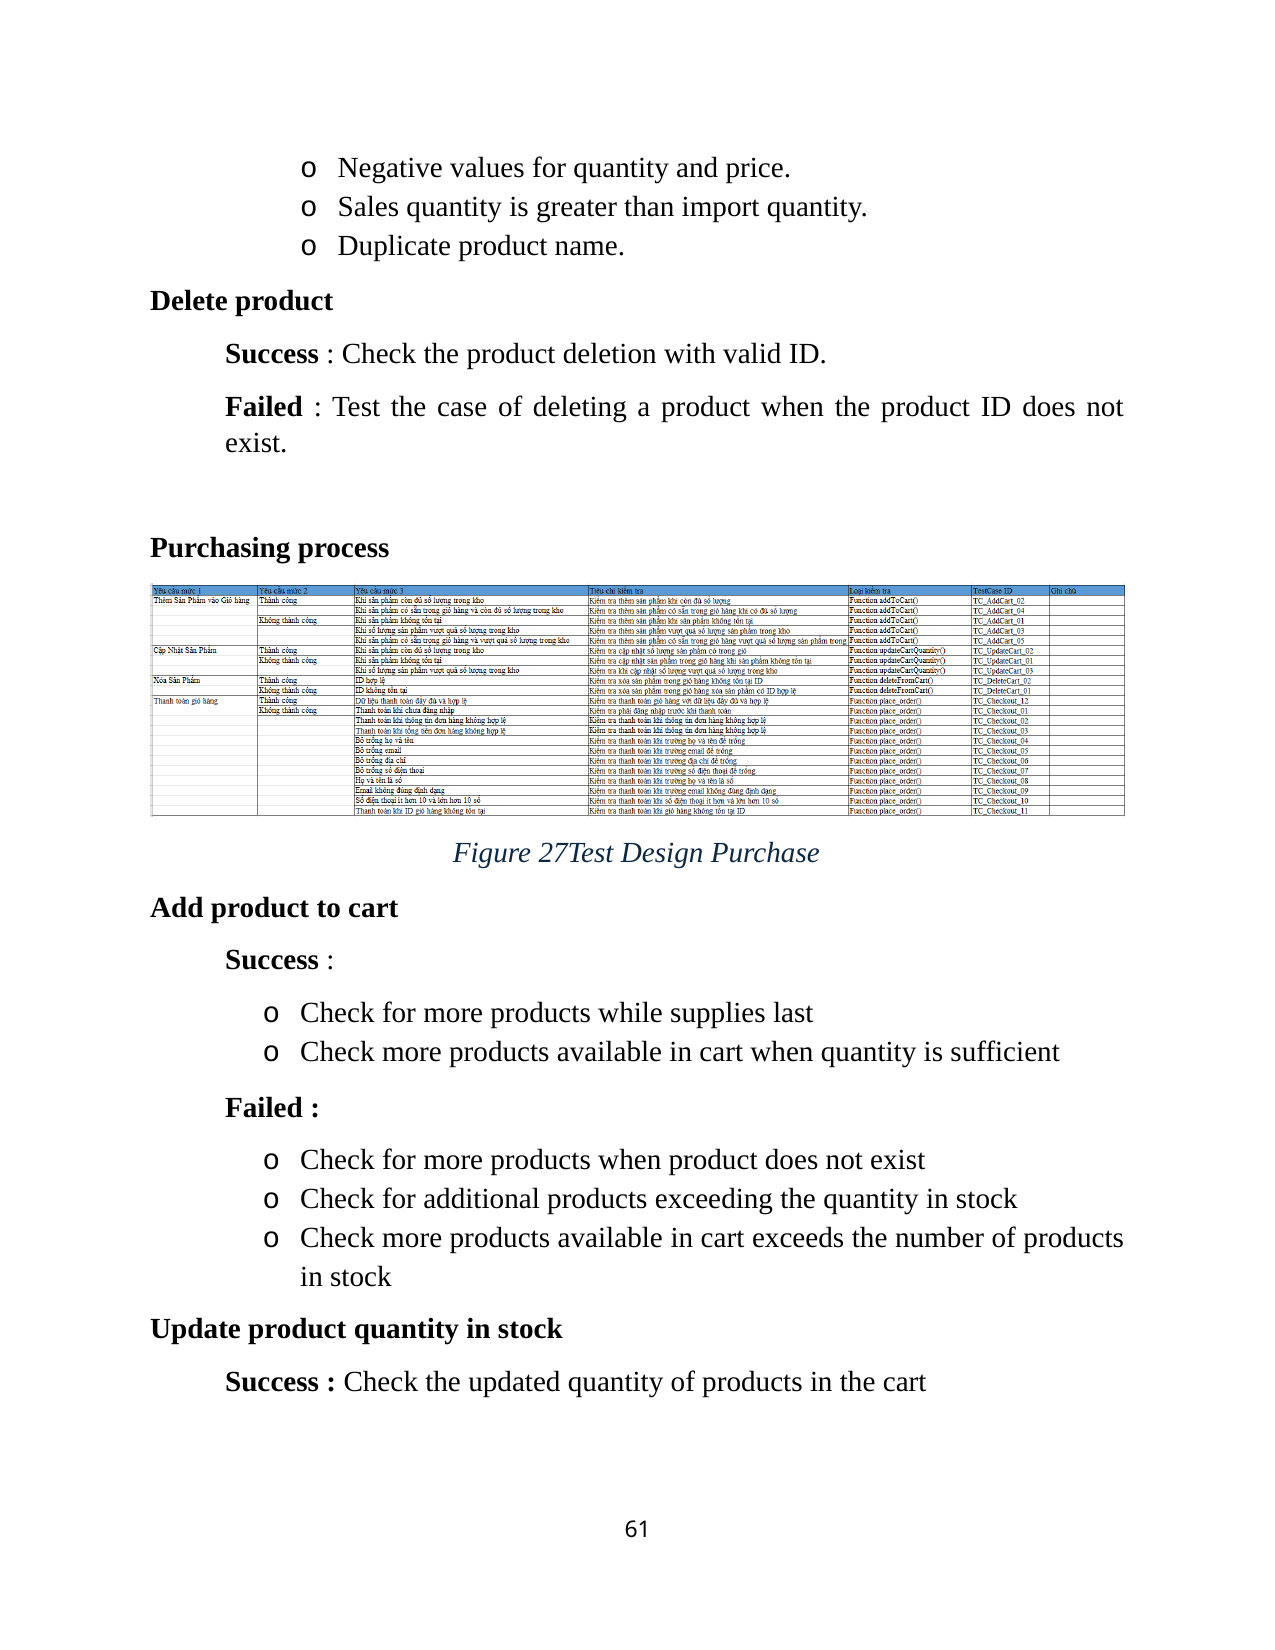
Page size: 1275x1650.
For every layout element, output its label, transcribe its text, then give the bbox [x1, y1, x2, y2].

text Purchasing process [150, 531, 1125, 564]
text Success : Check the updated quantity of products in the cart [225, 1364, 1125, 1398]
text Update product quantity in stock [150, 1312, 1125, 1345]
text Failed : Test the case of deleting a product when the product ID does not exist. [225, 389, 1125, 458]
text Add product to cart [150, 890, 1125, 923]
text Failed : [150, 1090, 1125, 1123]
list Check for more products when product does not exist [262, 1142, 1125, 1178]
text Figure 27. Test Design Purchase [150, 835, 1125, 869]
text Success : [225, 942, 1125, 976]
picture [150, 583, 1125, 817]
list Check more products available in cart when quantity is sufficient [262, 1034, 1125, 1070]
text Delete product [150, 283, 1125, 317]
text Success : Check the product deletion with valid ID. [225, 336, 1125, 369]
list Check for additional products exceeding the quantity in stock [262, 1181, 1125, 1217]
list Negative values for quantity and price. [300, 150, 1125, 186]
list Sales quantity is greater than import quantity. [300, 189, 1125, 225]
list Check more products available in cart exceeds the number of products in stock [262, 1220, 1125, 1292]
list Check for more products while supplies last [262, 995, 1125, 1031]
list Duplicate product name. [300, 228, 1125, 264]
